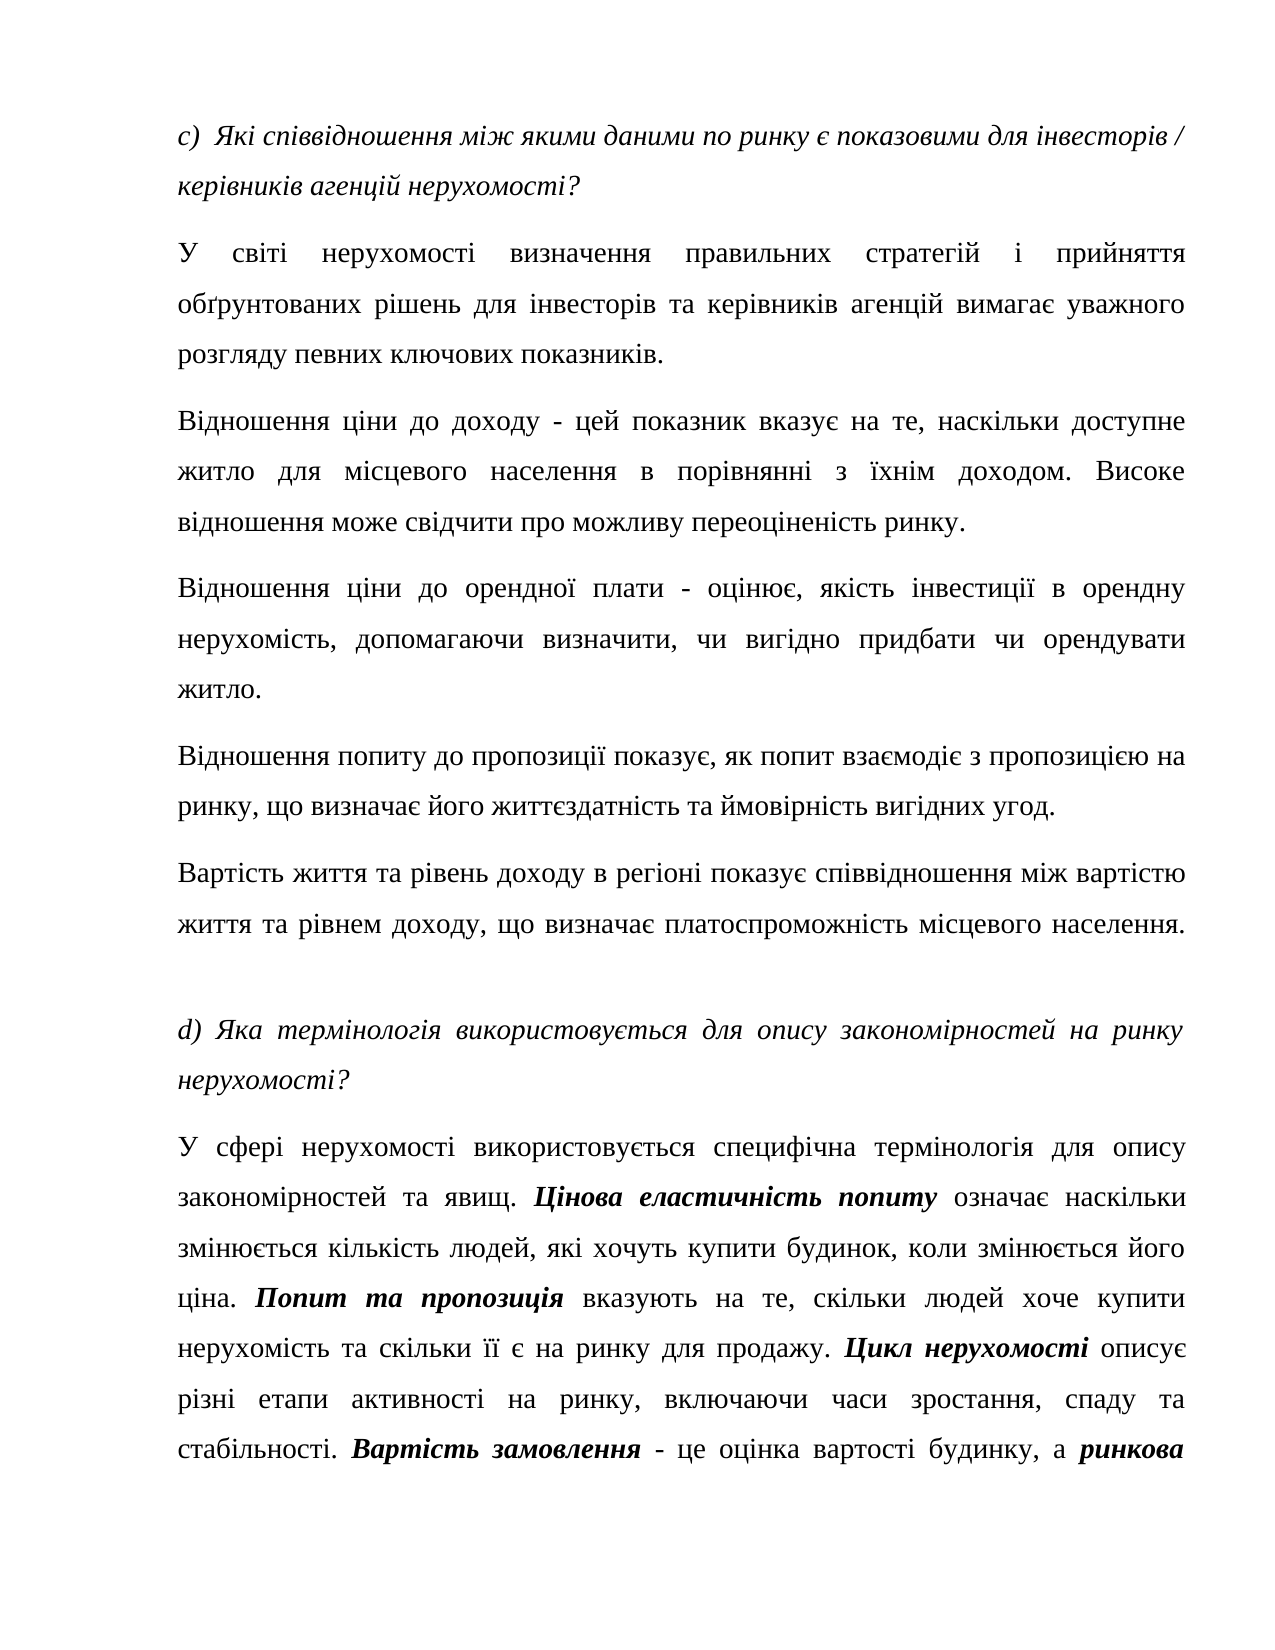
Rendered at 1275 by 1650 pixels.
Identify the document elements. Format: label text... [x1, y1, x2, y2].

text Відношення ціни до орендної плати - оцінює, якість інвестиції в орендну нерухомість, допомагаючи визначити, чи вигідно придбати чи орендувати житло. [177, 571, 1186, 705]
text Відношення попиту до пропозиції показує, як попит взаємодіє з пропозицією на ринку, що визначає його життєздатність та ймовірність вигідних угод. [177, 738, 1186, 822]
text с) Які співвідношення між якими даними по ринку є показовими для інвесторів / керівників агенцій нерухомості? [177, 118, 1186, 202]
text Відношення ціни до доходу - цей показник вказує на те, наскільки доступне житло для місцевого населення в порівнянні з їхнім доходом. Високе відношення може свідчити про можливу переоціненість ринку. [177, 403, 1186, 537]
text d) Яка термінологія використовується для опису закономірностей на ринку нерухомості? [177, 1012, 1186, 1096]
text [177, 1129, 1186, 1465]
text Вартість життя та рівень доходу в регіоні показує співвідношення між вартістю життя та рівнем доходу, що визначає платоспроможність місцевого населення. [177, 856, 1186, 981]
text У світі нерухомості визначення правильних стратегій і прийняття обґрунтованих рішень для інвесторів та керівників агенцій вимагає уважного розгляду певних ключових показників. [177, 235, 1186, 369]
